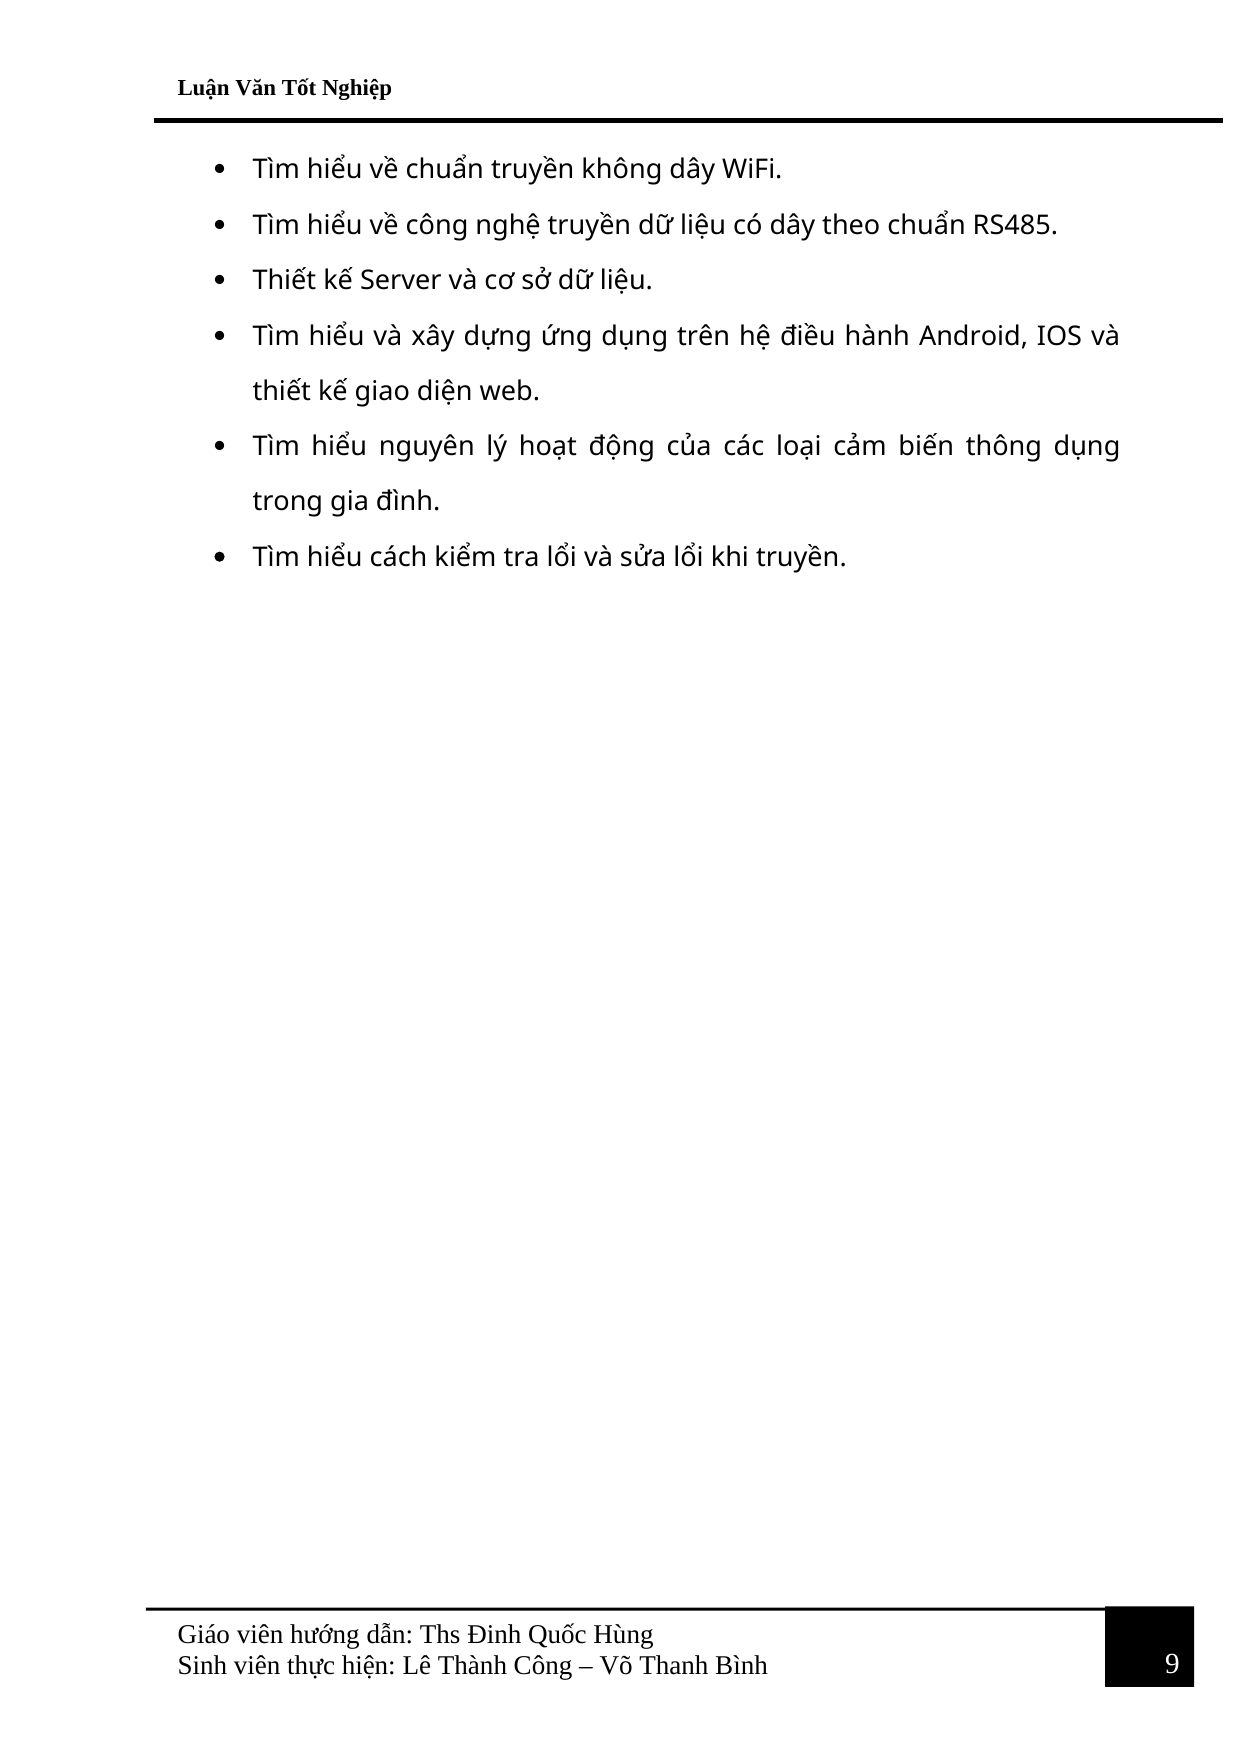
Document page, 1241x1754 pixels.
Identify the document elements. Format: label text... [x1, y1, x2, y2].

list Thiết kế Server và cơ sở dữ liệu. [215, 261, 1122, 297]
list Tìm hiểu về công nghệ truyền dữ liệu có dây theo chuẩn RS485. [215, 205, 1122, 242]
list Tìm hiểu nguyên lý hoạt động của các loại cảm biến thông dụng trong gia đình. [215, 427, 1122, 519]
list Tìm hiểu về chuẩn truyền không dây WiFi. [215, 150, 1122, 187]
list Tìm hiểu và xây dựng ứng dụng trên hệ điều hành Android, IOS và thiết kế giao diện web. [215, 316, 1122, 408]
list Tìm hiểu cách kiểm tra lổi và sửa lổi khi truyền. [215, 537, 1122, 574]
